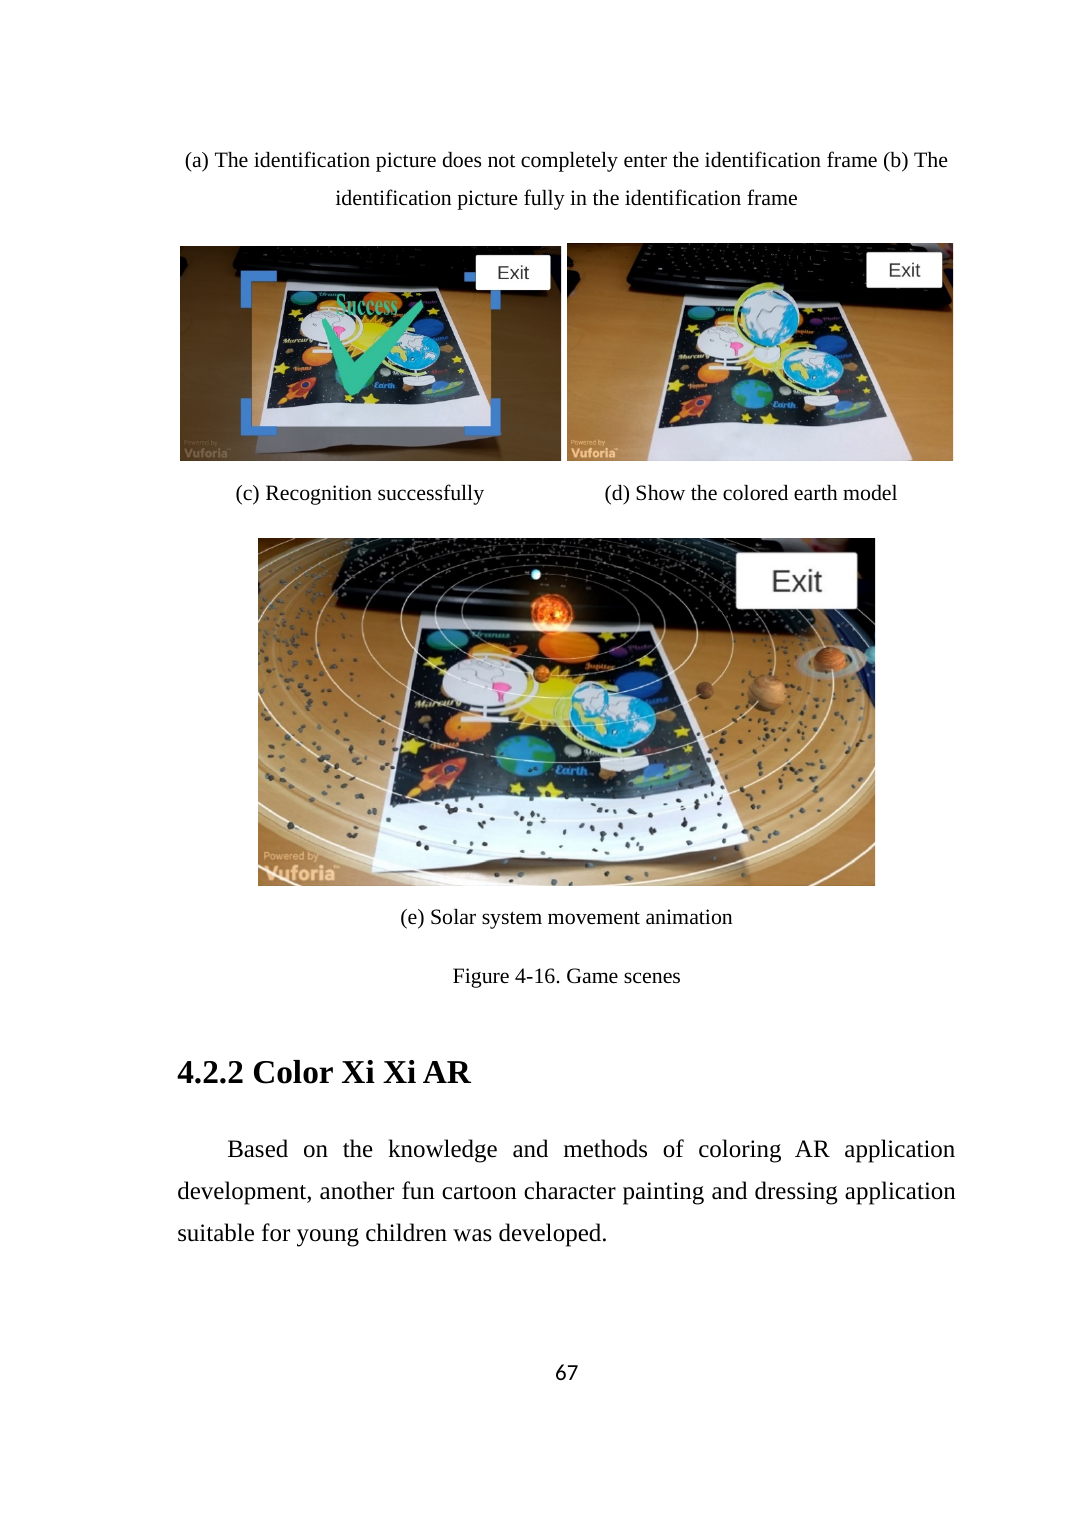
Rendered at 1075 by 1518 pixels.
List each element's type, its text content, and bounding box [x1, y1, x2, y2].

picture [567, 243, 954, 461]
text Based on the knowledge and methods of coloring AR application development, another fun cartoon character painting and dressing application suitable for young children was developed. [177, 1124, 956, 1249]
text (a) The identification picture does not completely enter the identification frame (b) The identification picture fully in the identification frame [177, 147, 956, 210]
text (e) Solar system movement animation [177, 904, 956, 929]
text Figure 4-16. Game scenes [177, 963, 956, 988]
text (c) Recognition successfully (d) Show the colored earth model [177, 480, 956, 505]
picture [258, 538, 876, 886]
picture [180, 246, 562, 461]
text 4.2.2 Color Xi Xi AR [177, 1053, 956, 1091]
